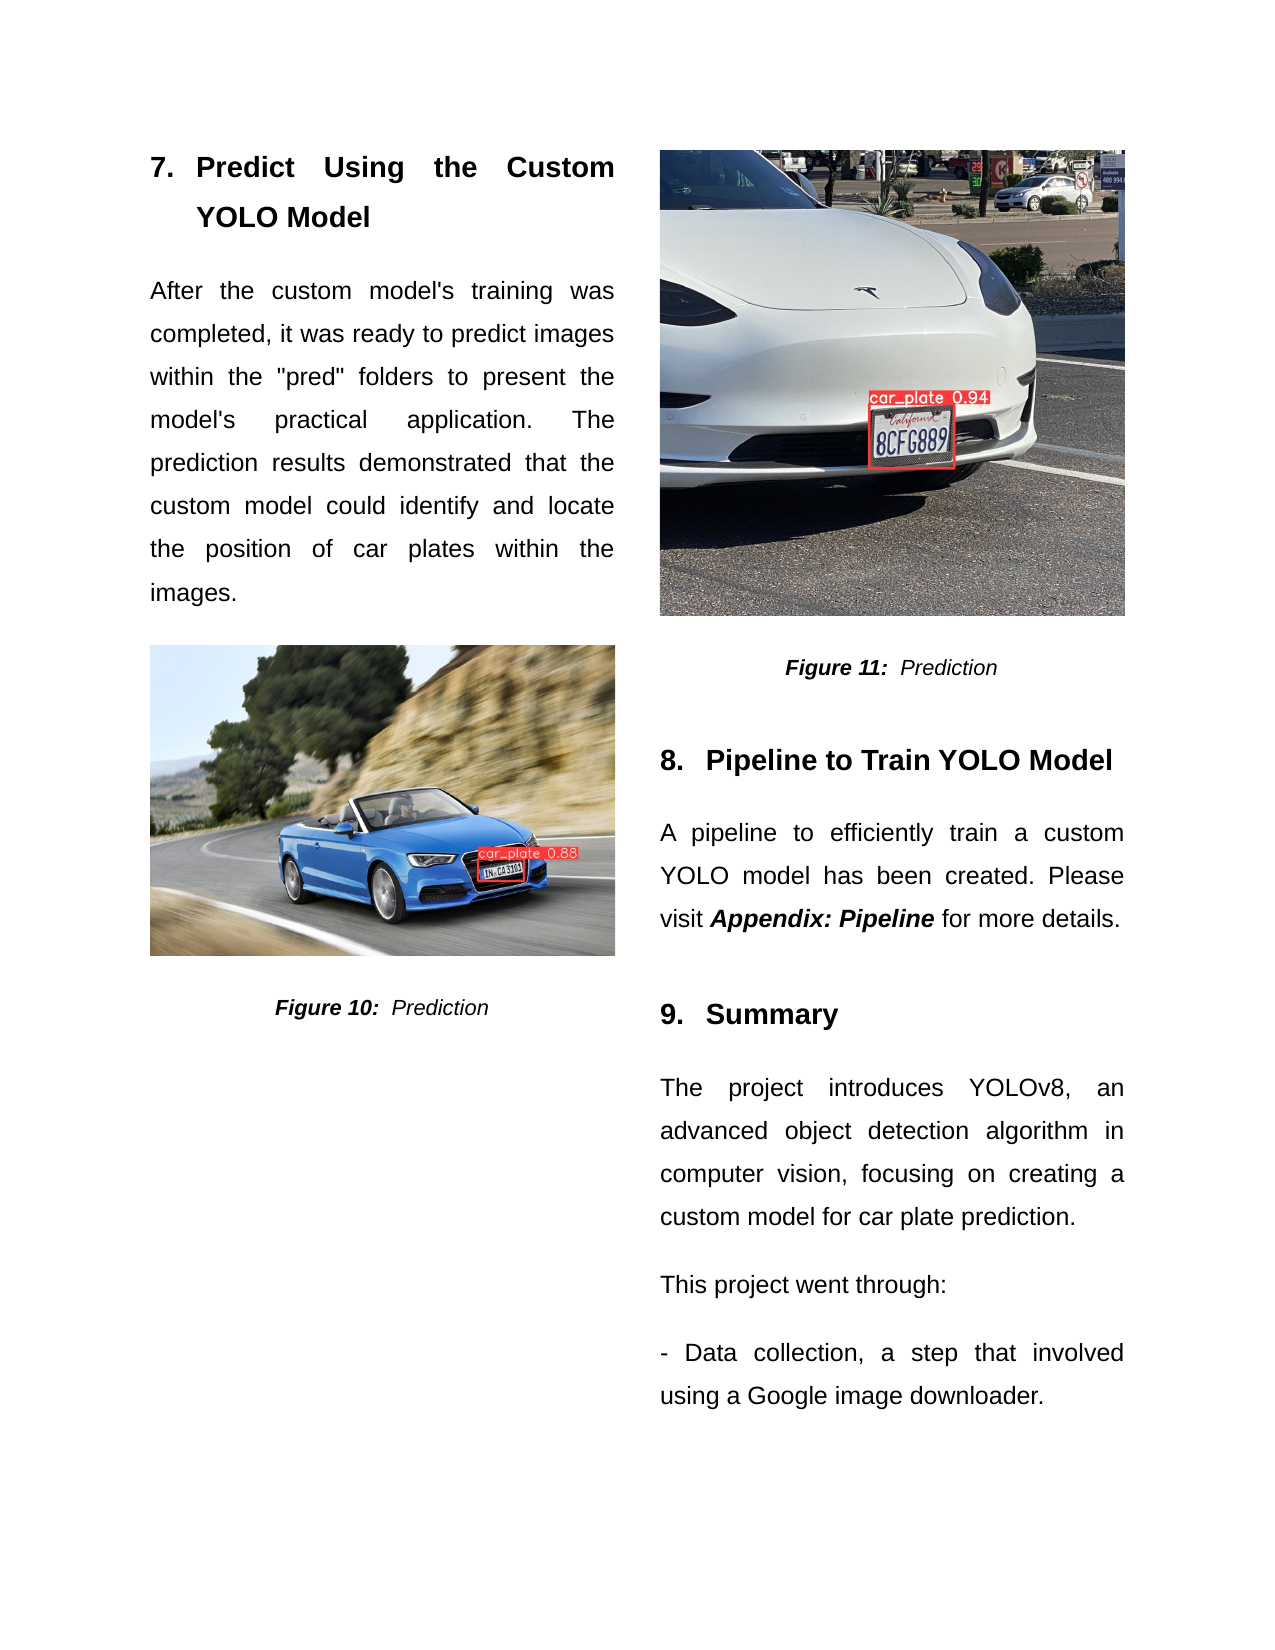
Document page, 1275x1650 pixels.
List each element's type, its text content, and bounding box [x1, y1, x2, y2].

picture [150, 645, 616, 956]
picture [659, 150, 1125, 616]
text The project introduces YOLOv8, an advanced object detection algorithm in computer vision, focusing on creating a custom model for car plate prediction. [660, 1072, 1125, 1231]
text After the custom model's training was completed, it was ready to predict images within the "pred" folders to present the model's practical application. The prediction results demonstrated that the custom model could identify and locate the position of car plates within the images. [150, 276, 615, 606]
text A pipeline to efficiently train a custom YOLO model has been created. Please visit Appendix: Pipeline for more details. [660, 818, 1125, 933]
subtitle Summary [660, 997, 1125, 1031]
subtitle Predict Using the Custom YOLO Model [150, 150, 615, 234]
text This project went through: [660, 1270, 1125, 1299]
text Figure 11: Prediction [660, 655, 1125, 680]
text Figure 10: Prediction [150, 995, 615, 1020]
subtitle Pipeline to Train YOLO Model [660, 742, 1125, 776]
text - Data collection, a step that involved using a Google image downloader. [660, 1338, 1125, 1410]
